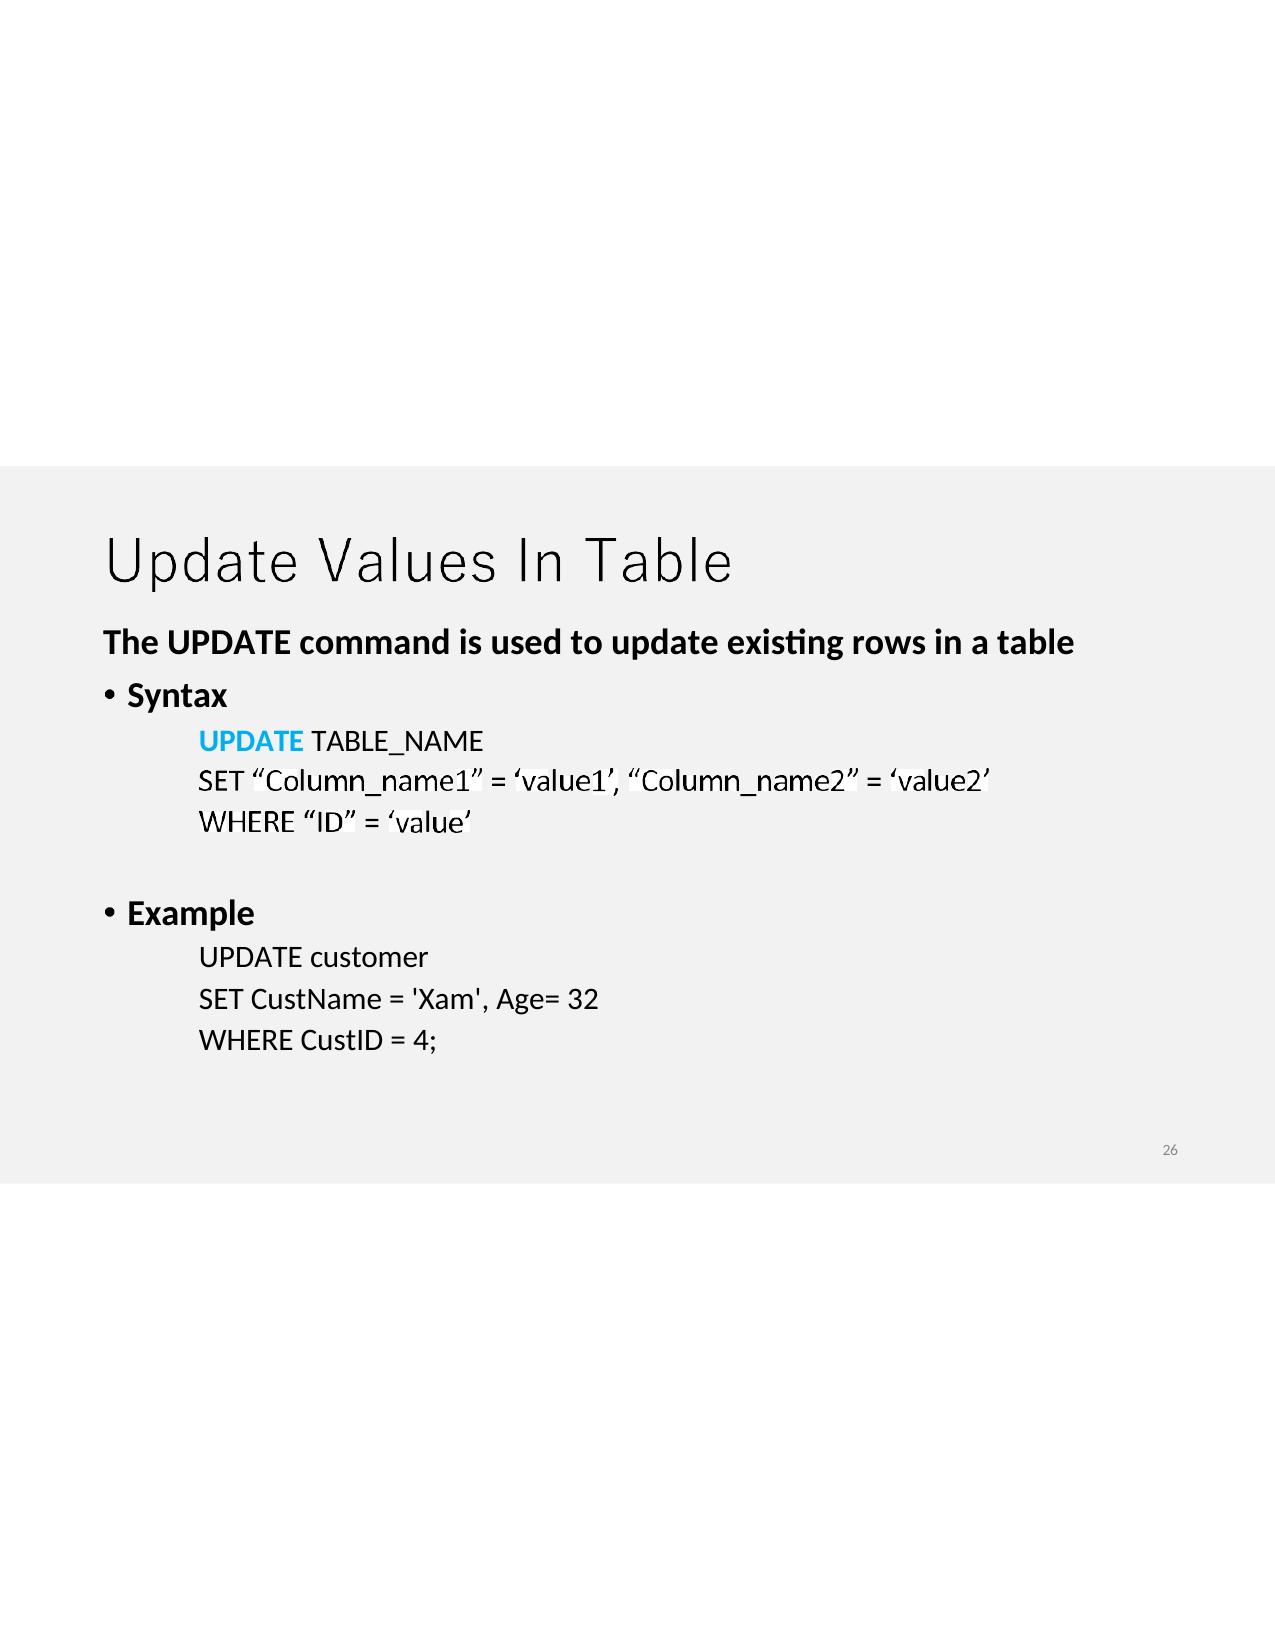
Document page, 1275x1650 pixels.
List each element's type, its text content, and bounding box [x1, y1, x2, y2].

picture [253, 768, 298, 791]
subtitle Example [127, 890, 1275, 935]
picture [449, 810, 470, 833]
picture [593, 768, 618, 796]
picture [560, 775, 573, 791]
picture [700, 775, 722, 791]
picture [325, 775, 347, 791]
picture [308, 775, 321, 791]
picture [774, 775, 787, 791]
picture [758, 775, 771, 791]
picture [350, 775, 364, 791]
picture [326, 810, 355, 832]
picture [383, 775, 396, 791]
picture [199, 770, 212, 791]
picture [951, 775, 965, 791]
picture [831, 768, 858, 791]
picture [725, 775, 739, 791]
picture [935, 775, 948, 791]
picture [229, 811, 245, 832]
picture [440, 775, 453, 791]
picture [415, 775, 437, 791]
picture [629, 768, 673, 791]
picture [249, 811, 261, 832]
picture [815, 775, 829, 791]
text UPDATE customer [199, 937, 1275, 976]
text UPDATE TABLE_NAME [199, 726, 1275, 758]
picture [199, 811, 226, 832]
picture [891, 768, 925, 791]
picture [433, 817, 446, 833]
text SET CustName = 'Xam', Age= 32 WHERE CustID = 4; [199, 979, 604, 1058]
picture [790, 775, 812, 791]
picture [457, 768, 482, 791]
picture [515, 768, 549, 791]
picture [967, 768, 989, 791]
picture [576, 775, 590, 791]
picture [282, 811, 294, 832]
text 26 [0, 1140, 1178, 1159]
picture [683, 775, 696, 791]
picture [109, 537, 730, 592]
picture [399, 775, 411, 791]
subtitle The UPDATE command is used to update existing rows in a table Syntax [103, 619, 1131, 717]
picture [389, 810, 422, 833]
picture [265, 811, 279, 832]
